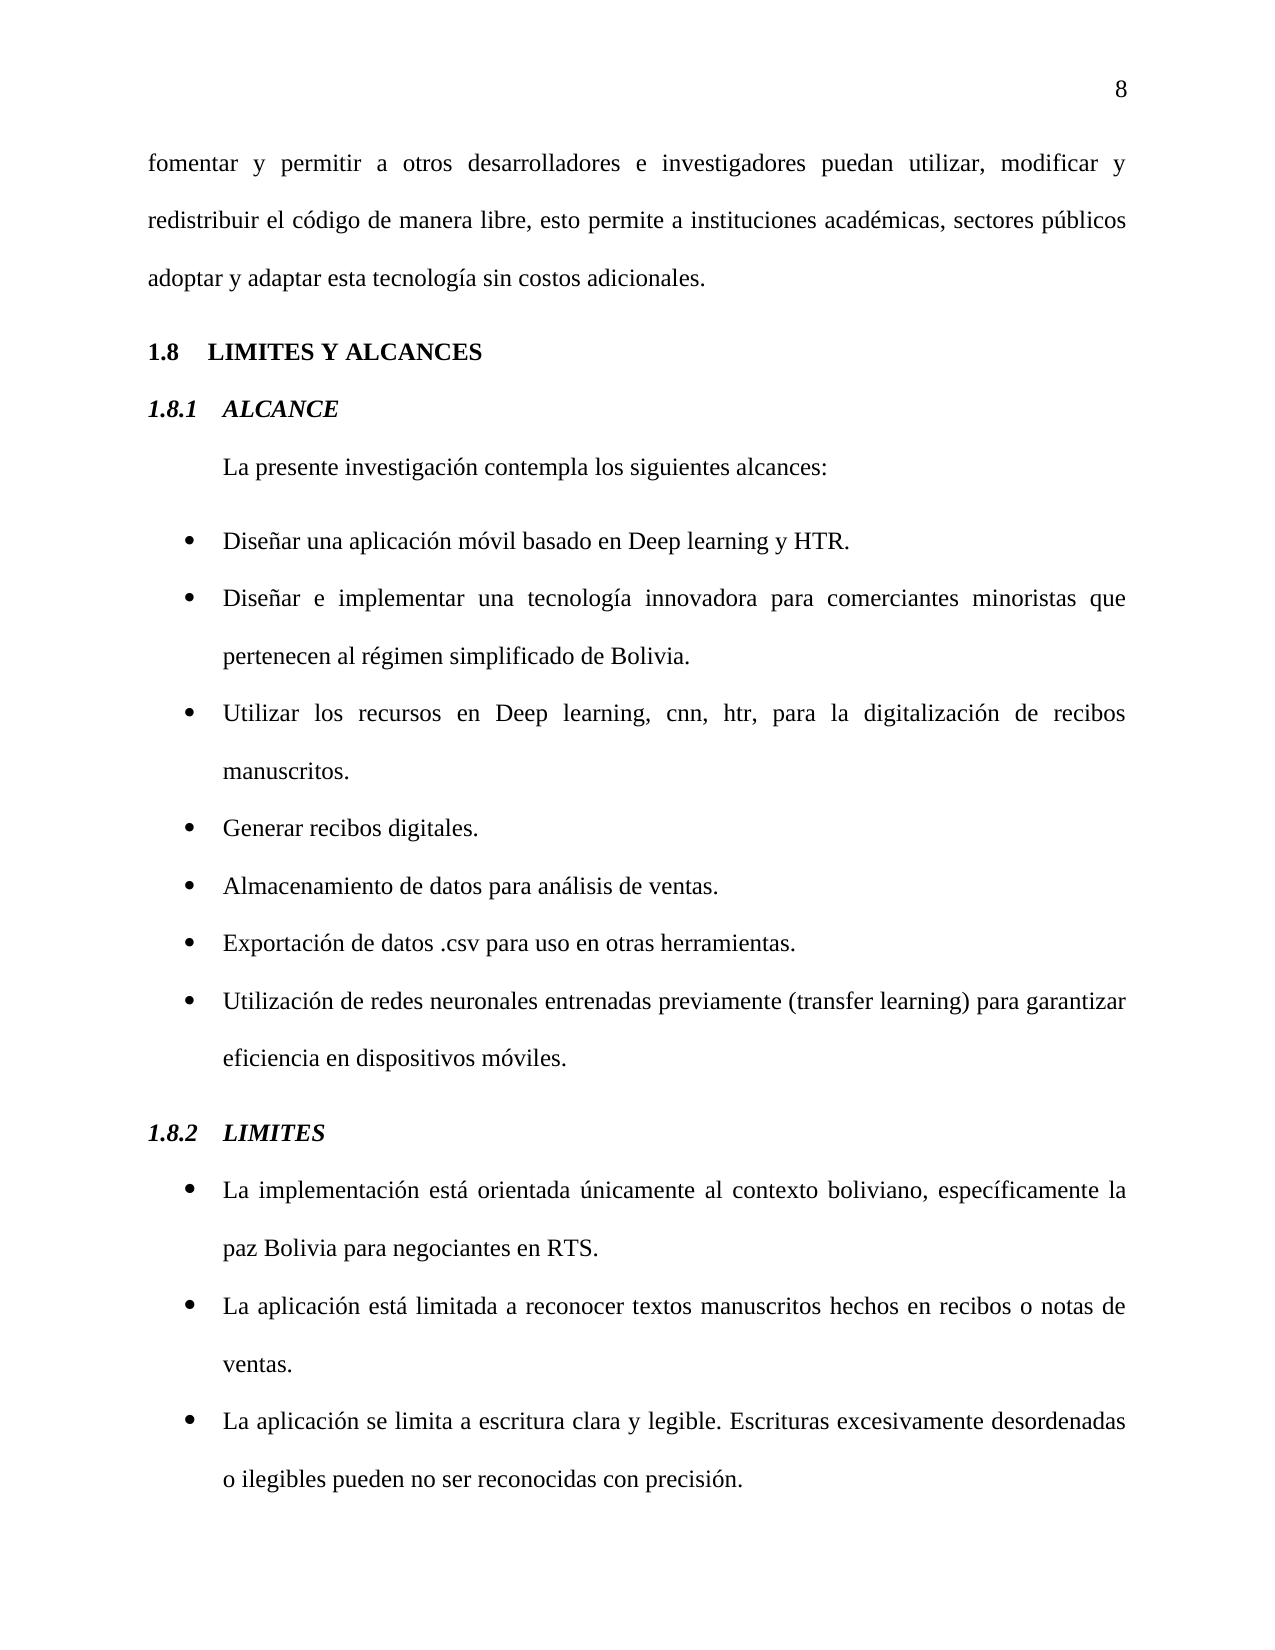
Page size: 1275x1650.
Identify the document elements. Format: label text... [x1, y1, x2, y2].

list La aplicación se limita a escritura clara y legible. Escrituras excesivamente desordenadas o ilegibles pueden no ser reconocidas con precisión. [185, 1406, 1127, 1493]
subtitle LIMITES [148, 1118, 1127, 1146]
list Almacenamiento de datos para análisis de ventas. [185, 871, 1127, 900]
list Diseñar una aplicación móvil basado en Deep learning y HTR. [185, 526, 1127, 555]
list Utilizar los recursos en Deep learning, cnn, htr, para la digitalización de recibos manuscritos. [185, 698, 1127, 785]
text La presente investigación contempla los siguientes alcances: [148, 452, 1127, 481]
list Utilización de redes neuronales entrenadas previamente (transfer learning) para garantizar eficiencia en dispositivos móviles. [185, 986, 1127, 1072]
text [148, 148, 1127, 291]
subtitle ALCANCE [148, 394, 1127, 423]
list La aplicación está limitada a reconocer textos manuscritos hechos en recibos o notas de ventas. [185, 1291, 1127, 1377]
list Exportación de datos .csv para uso en otras herramientas. [185, 928, 1127, 957]
list Diseñar e implementar una tecnología innovadora para comerciantes minoristas que pertenecen al régimen simplificado de Bolivia. [185, 583, 1127, 670]
list La implementación está orientada únicamente al contexto boliviano, específicamente la paz Bolivia para negociantes en RTS. [185, 1175, 1127, 1262]
subtitle LIMITES Y ALCANCES [148, 337, 1127, 366]
list Generar recibos digitales. [185, 813, 1127, 842]
